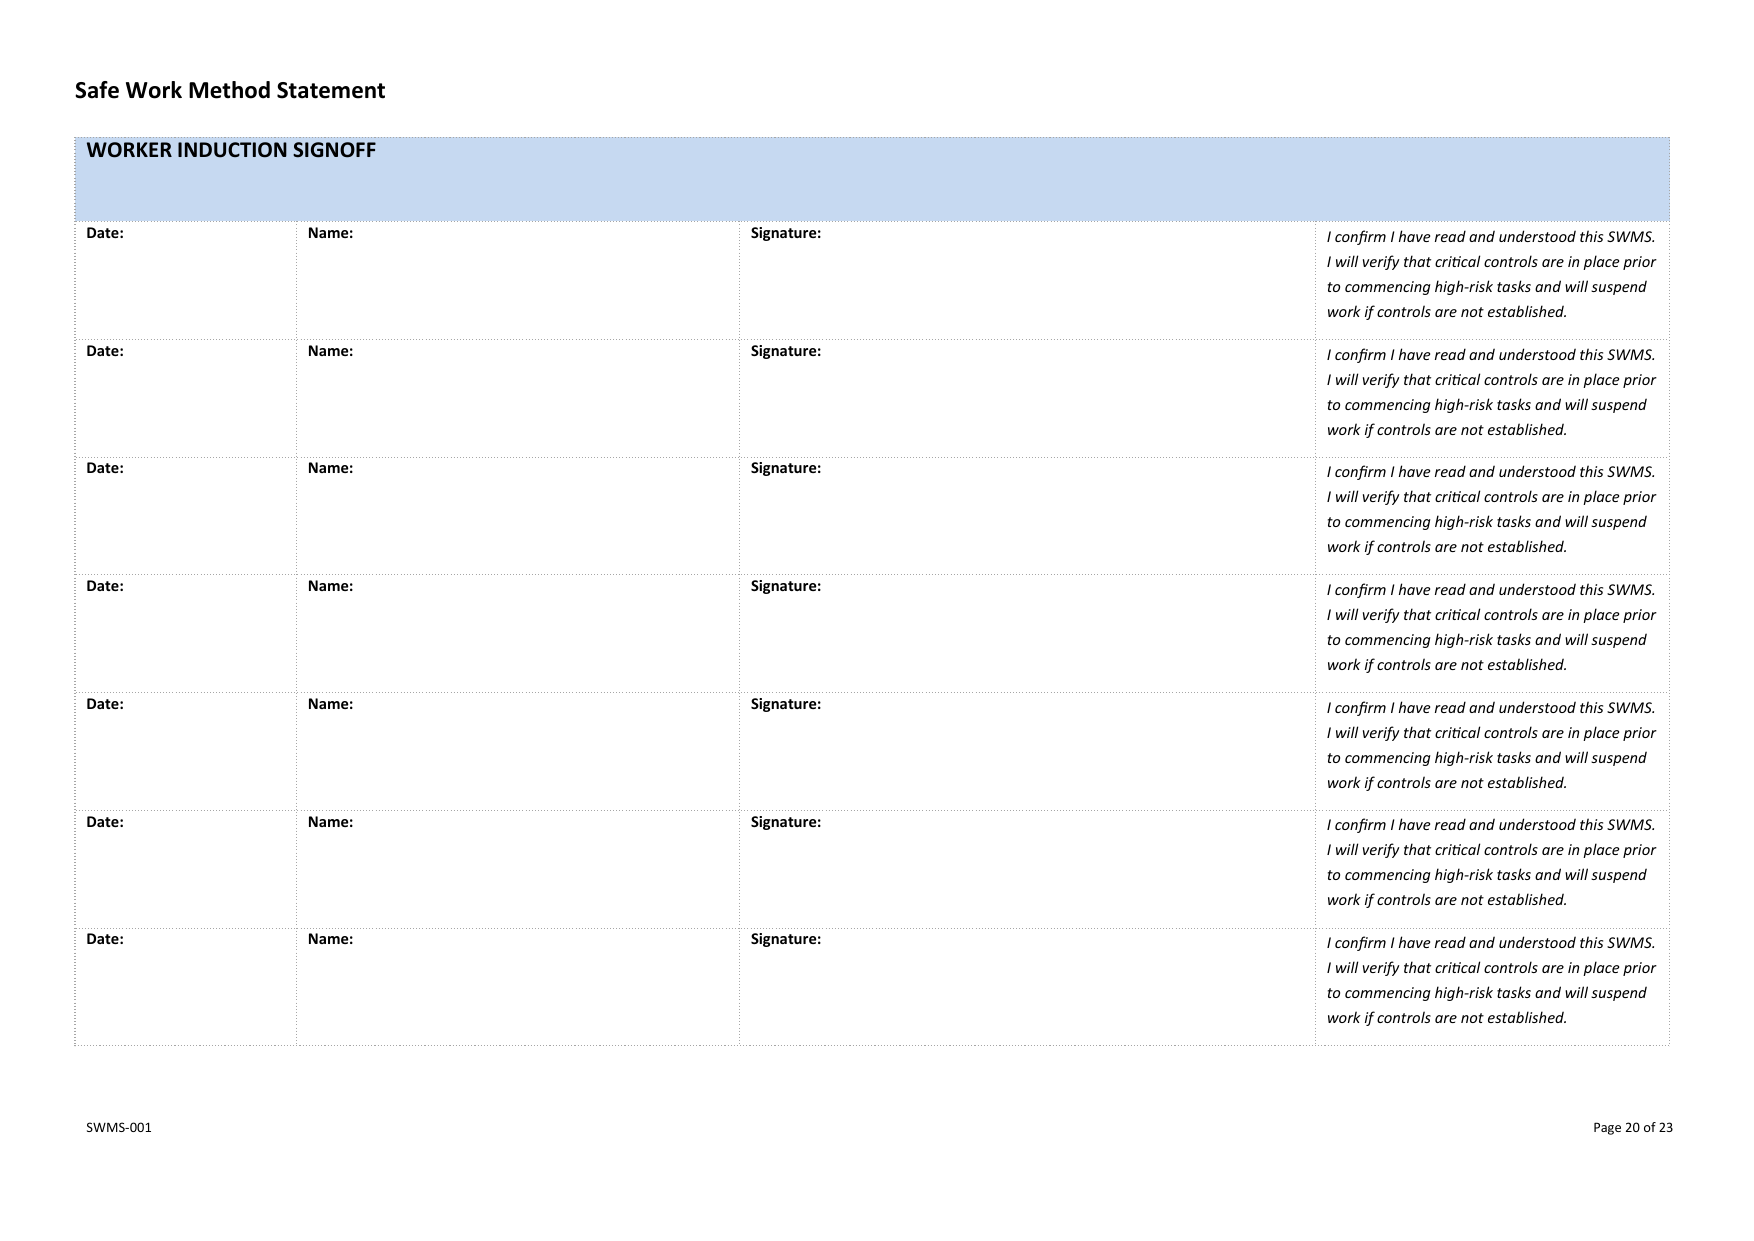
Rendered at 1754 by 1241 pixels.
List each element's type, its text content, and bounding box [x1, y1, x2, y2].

table_cell Signature: [740, 221, 1315, 339]
table_cell Date: [75, 928, 296, 1045]
table_cell Date: [75, 810, 296, 927]
table_cell Name: [296, 339, 739, 457]
table_cell Name: [296, 692, 739, 810]
table_header WORKER INDUCTION SIGNOFF [75, 137, 1670, 221]
table_cell Signature: [740, 339, 1315, 457]
table_cell Signature: [740, 692, 1315, 810]
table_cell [1315, 221, 1670, 339]
table_cell Name: [296, 221, 739, 339]
table_cell Signature: [740, 928, 1315, 1045]
table_cell Date: [75, 457, 296, 574]
table_cell Name: [296, 457, 739, 574]
table_cell Date: [75, 692, 296, 810]
table_cell Name: [296, 810, 739, 927]
table_cell Signature: [740, 457, 1315, 574]
table_cell Date: [75, 339, 296, 457]
table_cell Signature: [740, 574, 1315, 692]
table_cell Date: [75, 221, 296, 339]
table_cell Signature: [740, 810, 1315, 927]
table_cell Name: [296, 928, 739, 1045]
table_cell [1315, 928, 1670, 1045]
table_cell Name: [296, 574, 739, 692]
table_cell Date: [75, 574, 296, 692]
